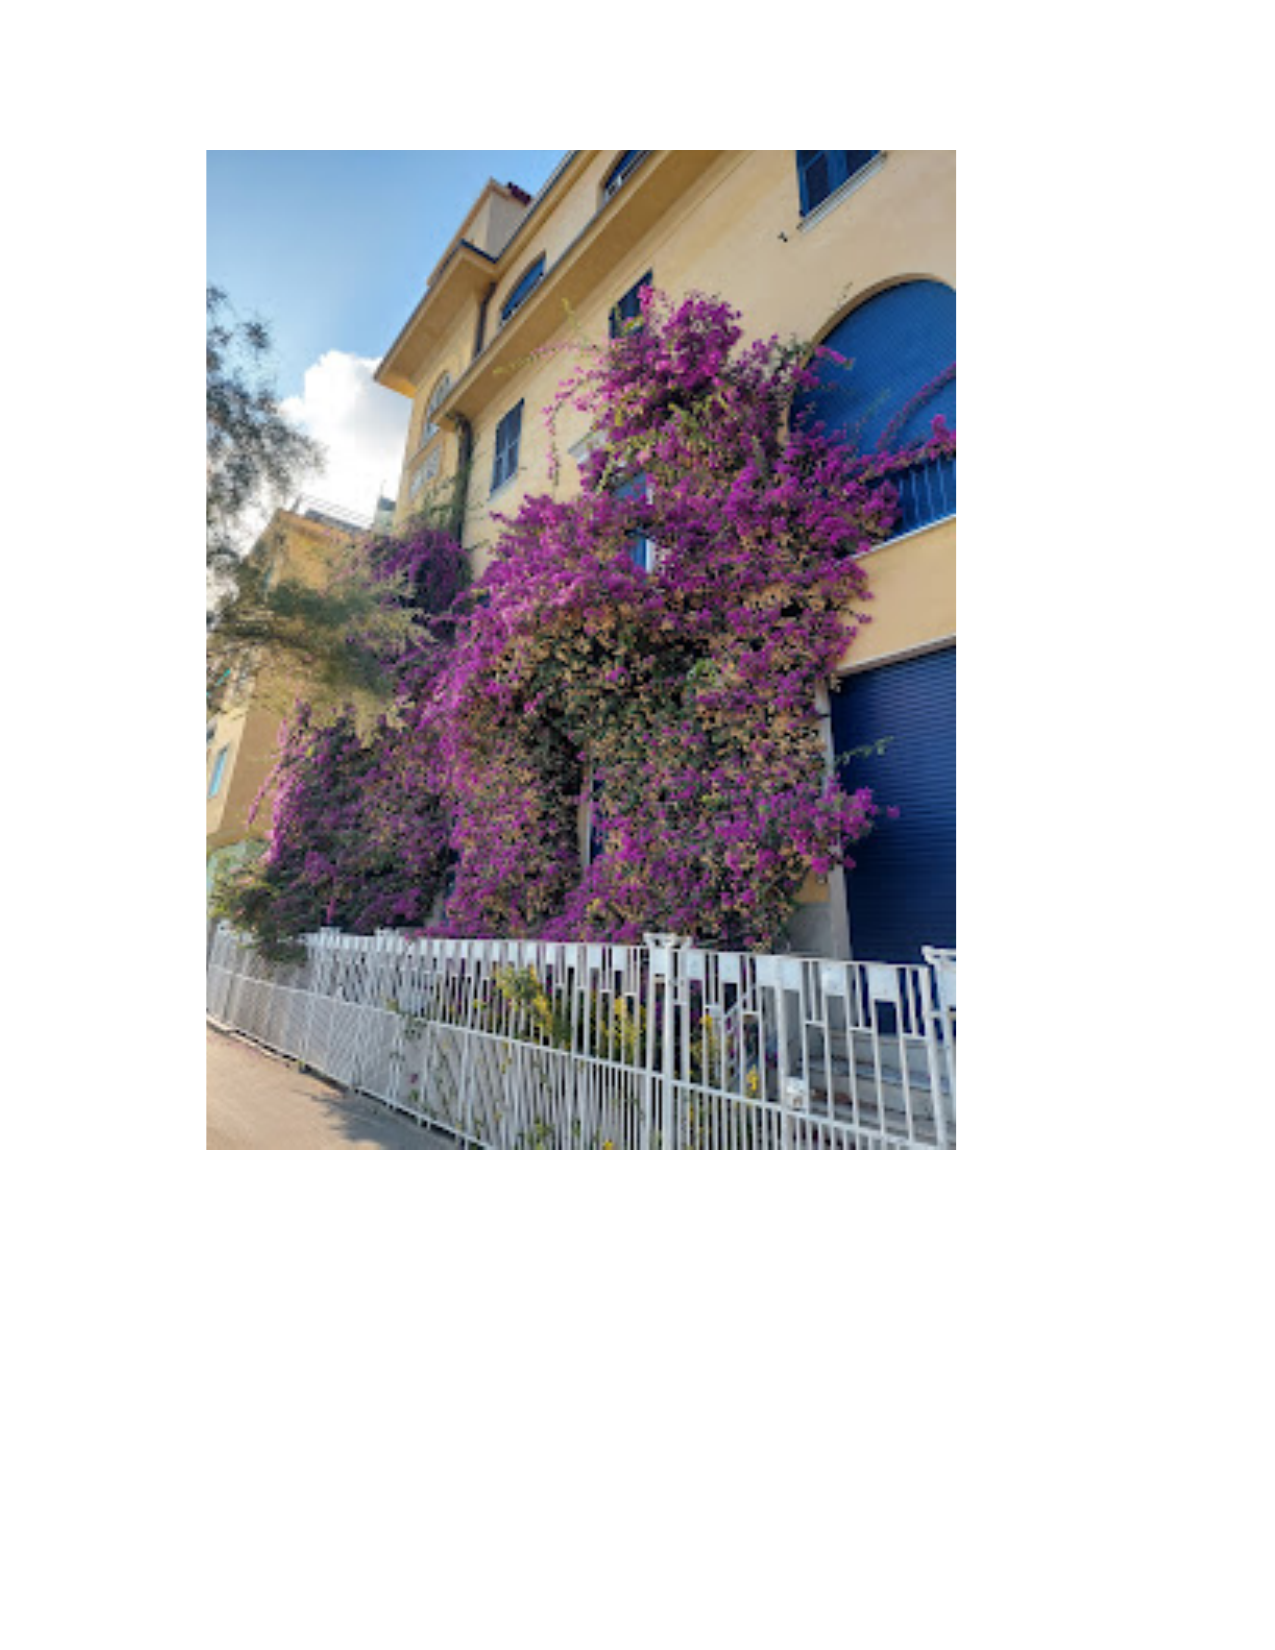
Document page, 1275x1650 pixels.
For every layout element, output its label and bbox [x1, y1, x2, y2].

picture [206, 150, 957, 1150]
